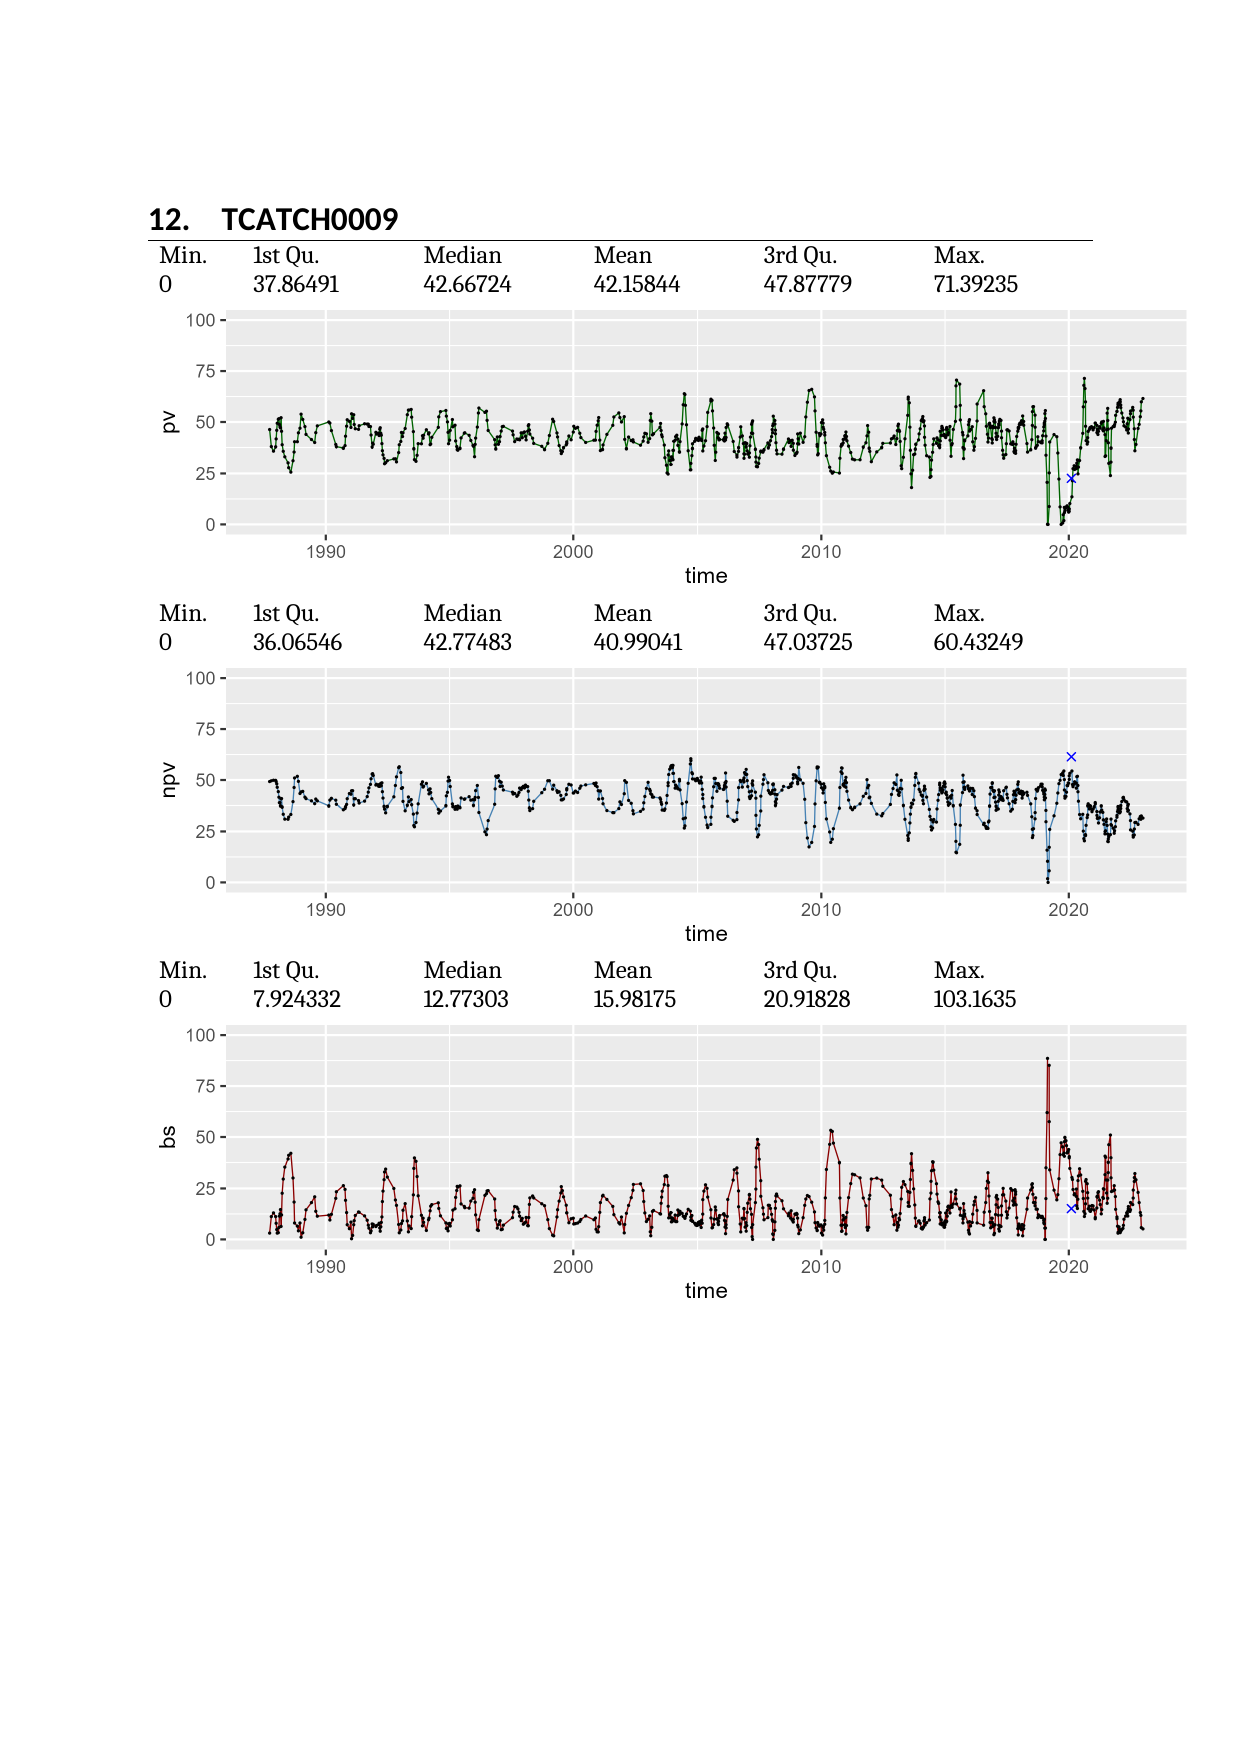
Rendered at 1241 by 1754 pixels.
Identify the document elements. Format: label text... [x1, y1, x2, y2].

table_header Max. [923, 599, 1093, 628]
table_header 1st Qu. [242, 957, 412, 985]
table_cell 42.66724 [412, 270, 582, 298]
table_cell 15.98175 [582, 985, 752, 1013]
table_cell 0 [148, 985, 242, 1013]
table_cell 0 [148, 628, 242, 656]
table_cell 47.03725 [753, 628, 922, 656]
table_cell 40.99041 [582, 628, 752, 656]
table_cell 103.1635 [923, 985, 1093, 1013]
table_cell 71.39235 [923, 270, 1093, 298]
table_cell 42.77483 [412, 628, 582, 656]
table_header 1st Qu. [242, 599, 412, 628]
table_header Min. [148, 957, 242, 985]
table_header 3rd Qu. [753, 957, 922, 985]
picture [147, 656, 1198, 957]
table_cell 7.924332 [242, 985, 412, 1013]
table_header Min. [148, 599, 242, 628]
table_header Median [412, 957, 582, 985]
table_cell 60.43249 [923, 628, 1093, 656]
table_cell 0 [148, 270, 242, 298]
table_header Max. [923, 957, 1093, 985]
table_header Mean [582, 599, 752, 628]
table_cell 20.91828 [753, 985, 922, 1013]
table_header Mean [582, 241, 752, 270]
table_cell 36.06546 [242, 628, 412, 656]
table_header Mean [582, 957, 752, 985]
table_cell 37.86491 [242, 270, 412, 298]
table_cell 12.77303 [412, 985, 582, 1013]
subtitle TCATCH0009 [148, 198, 1093, 240]
table_header Max. [923, 241, 1093, 270]
table_header 1st Qu. [242, 241, 412, 270]
picture [147, 1013, 1198, 1314]
table_header Min. [148, 241, 242, 270]
table_header Median [412, 599, 582, 628]
table_cell 42.15844 [582, 270, 752, 298]
picture [147, 298, 1198, 599]
table_header 3rd Qu. [753, 599, 922, 628]
table_header 3rd Qu. [753, 241, 922, 270]
table_cell 47.87779 [753, 270, 922, 298]
table_header Median [412, 241, 582, 270]
